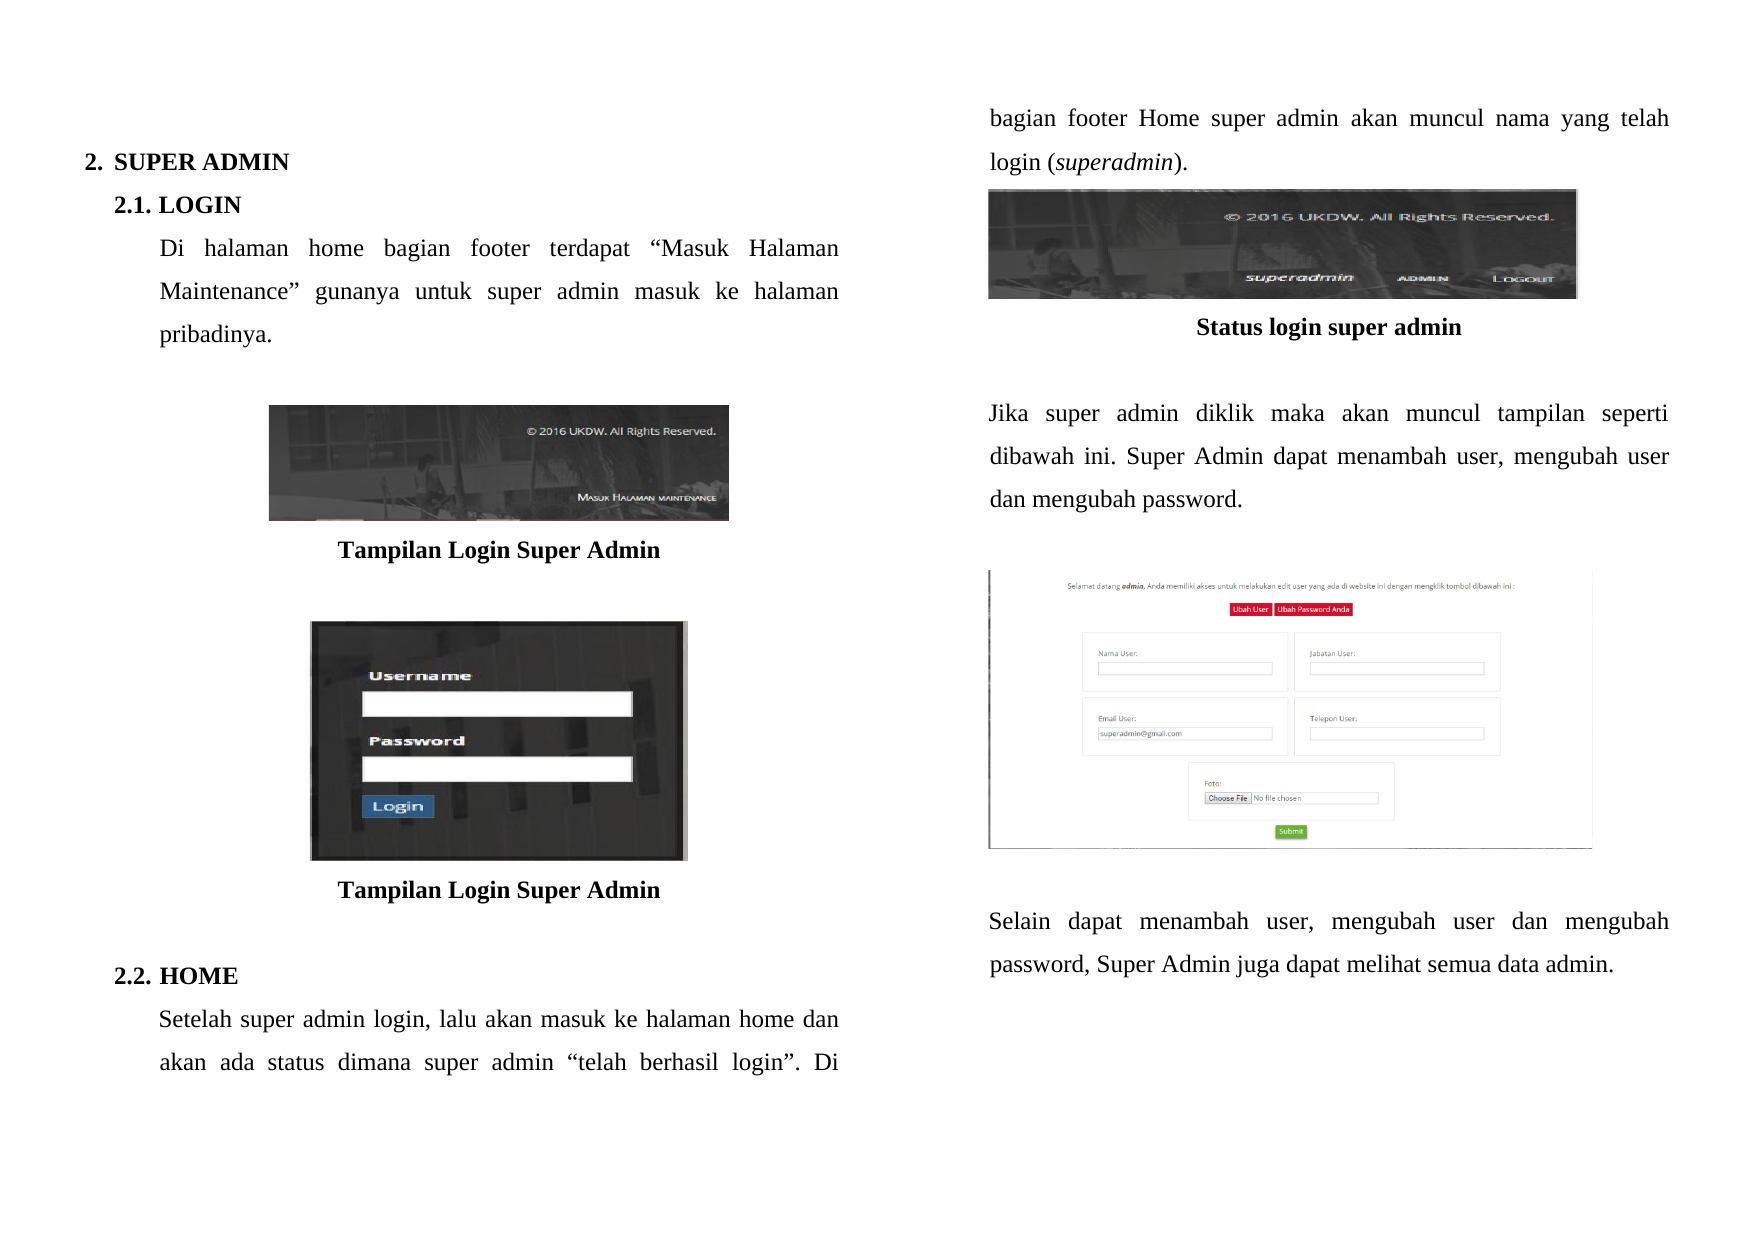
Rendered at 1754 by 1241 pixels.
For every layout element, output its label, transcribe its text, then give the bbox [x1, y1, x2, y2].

picture [988, 189, 1580, 299]
list Status login super admin [988, 312, 1669, 341]
picture [309, 621, 688, 861]
list Selain dapat menambah user, mengubah user dan mengubah password, Super Admin juga dapat melihat semua data admin. [988, 906, 1669, 978]
picture [268, 405, 729, 521]
list Setelah super admin login, lalu akan masuk ke halaman home dan akan ada status dimana super admin “telah berhasil login”. Di bagian footer Home super admin akan muncul nama yang telah login (superadmin). [158, 1004, 839, 1076]
list LOGIN [114, 190, 839, 218]
list Jika super admin diklik maka akan muncul tampilan seperti dibawah ini. Super Admin dapat menambah user, mengubah user dan mengubah password. [988, 398, 1669, 513]
list HOME [114, 961, 839, 990]
list Di halaman home bagian footer terdapat “Masuk Halaman Maintenance” gunanya untuk super admin masuk ke halaman pribadinya. [114, 233, 839, 348]
list Tampilan Login Super Admin [158, 875, 839, 903]
picture [988, 570, 1593, 849]
list Tampilan Login Super Admin [158, 535, 839, 564]
list Setelah super admin login, lalu akan masuk ke halaman home dan akan ada status dimana super admin “telah berhasil login”. Di bagian footer Home super admin akan muncul nama yang telah login (superadmin). [988, 103, 1669, 175]
list SUPER ADMIN [84, 147, 839, 175]
